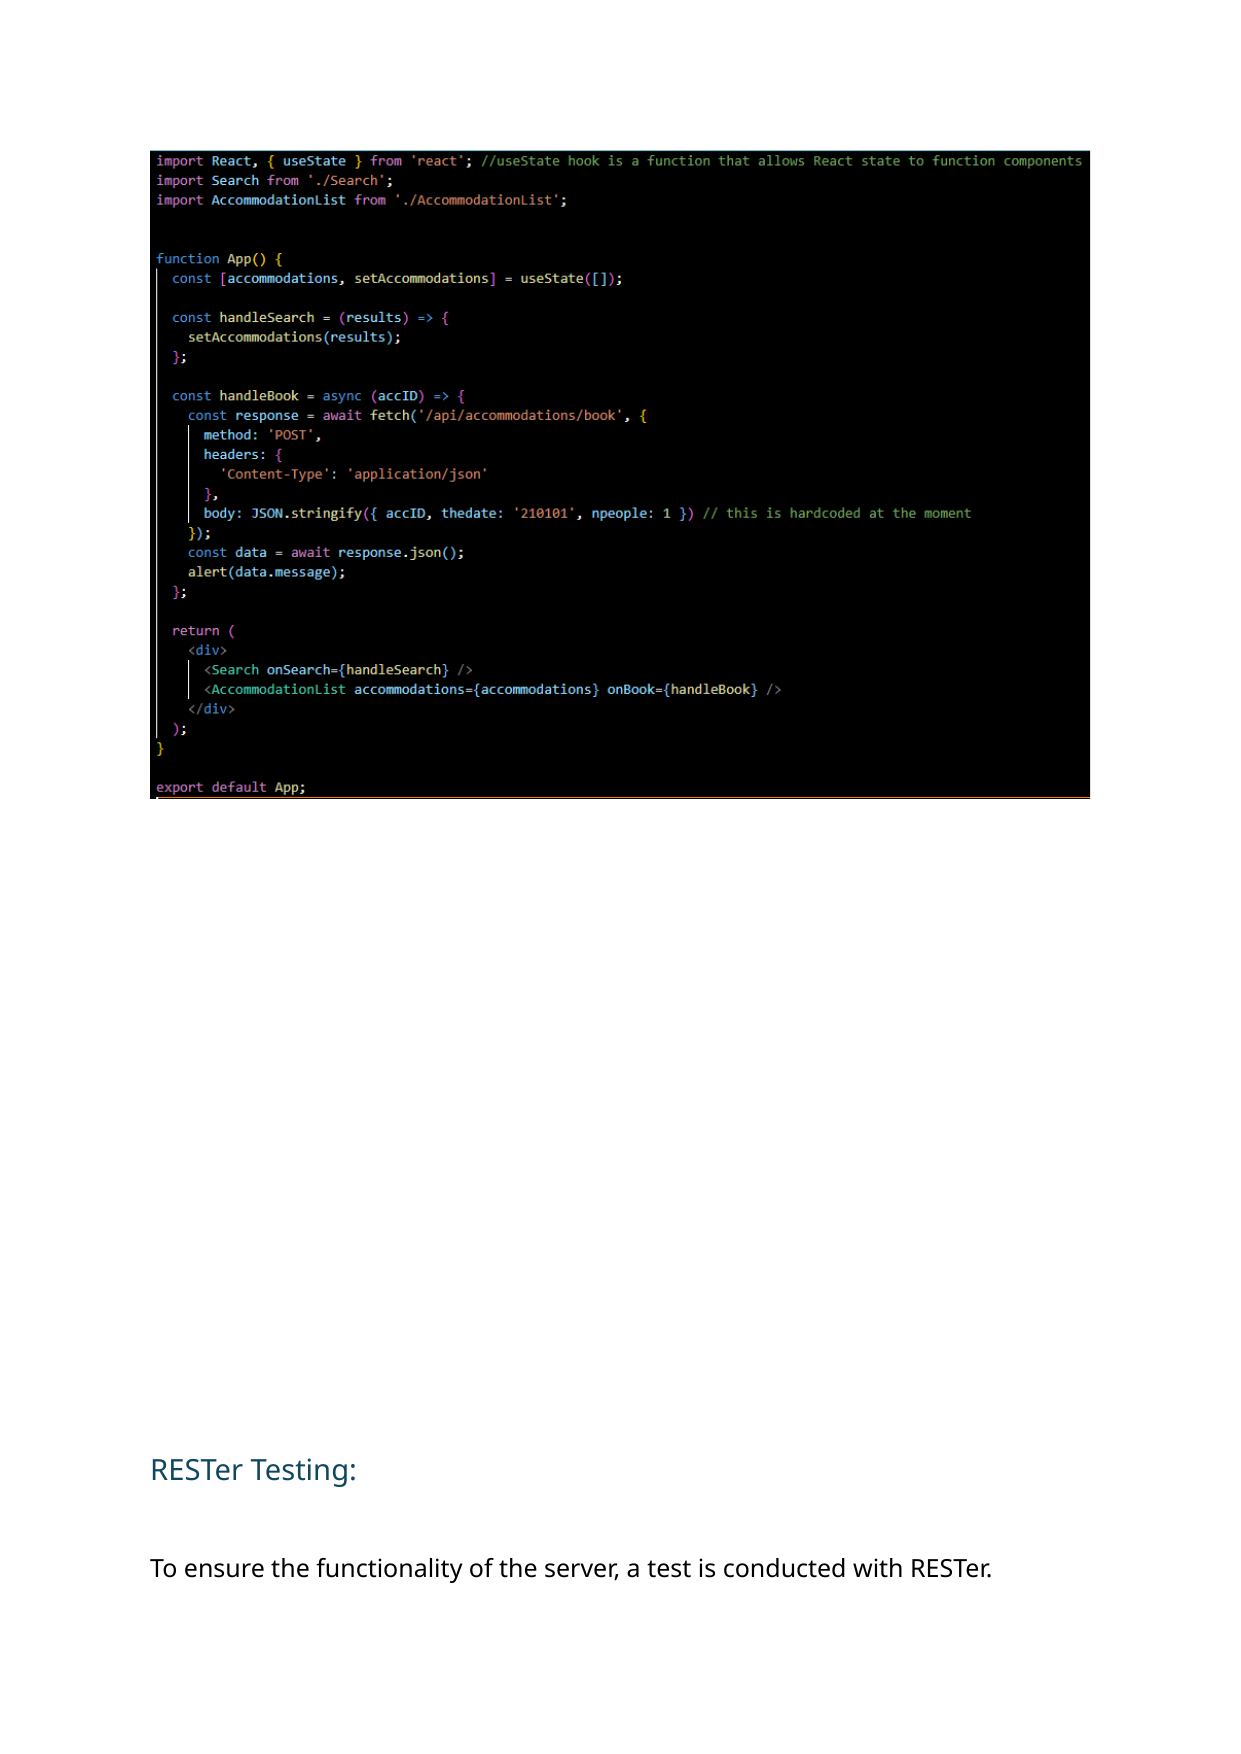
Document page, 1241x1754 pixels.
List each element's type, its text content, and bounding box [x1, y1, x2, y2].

picture [150, 150, 1091, 799]
text To ensure the functionality of the server, a test is conducted with RESTer. [150, 1551, 1090, 1585]
subtitle RESTer Testing: [150, 1449, 1090, 1489]
